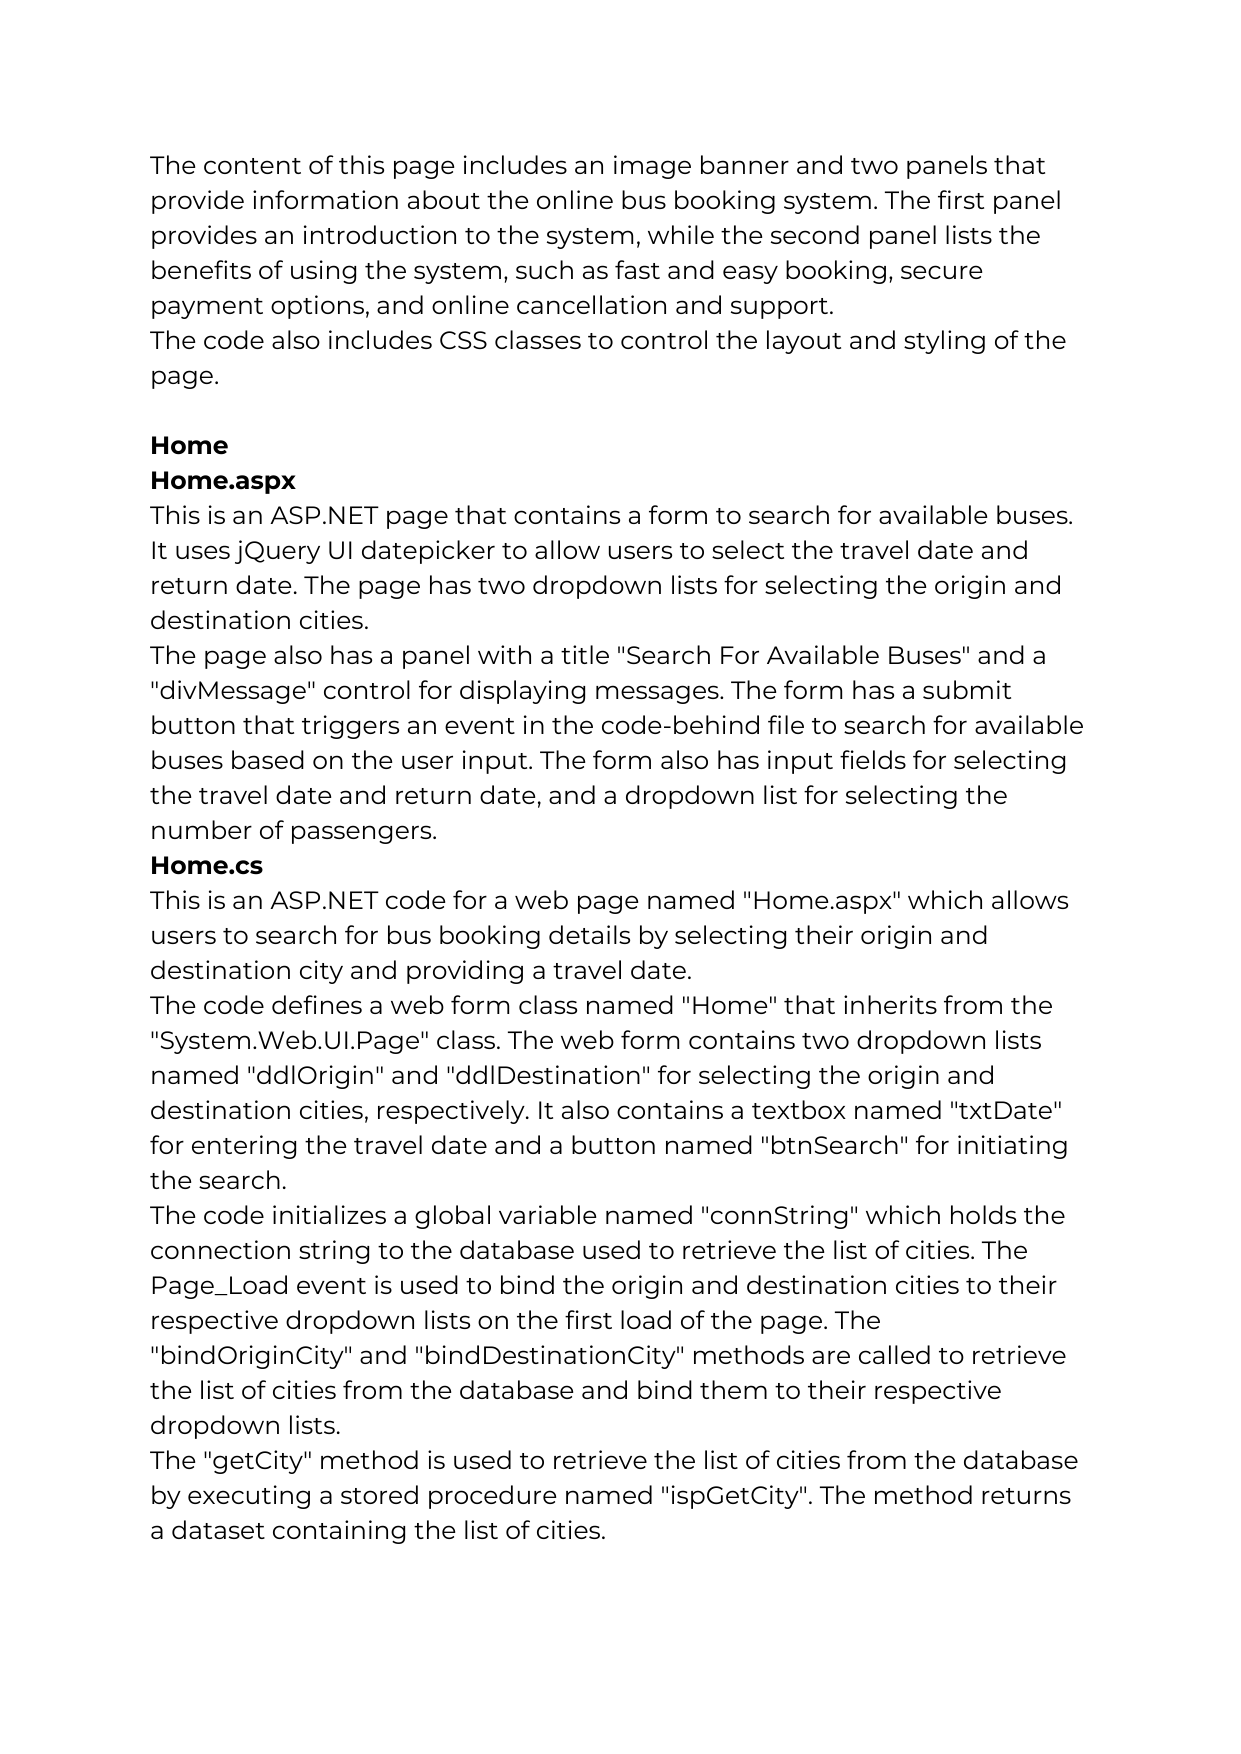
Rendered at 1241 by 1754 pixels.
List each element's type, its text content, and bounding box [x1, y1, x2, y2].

text The "getCity" method is used to retrieve the list of cities from the database by executing a stored procedure named "ispGetCity". The method returns a dataset containing the list of cities. [150, 1445, 1090, 1546]
text This is an ASP.NET page that contains a form to search for available buses. It uses jQuery UI datepicker to allow users to select the travel date and return date. The page has two dropdown lists for selecting the origin and destination cities. [150, 500, 1090, 636]
text The code also includes CSS classes to control the layout and styling of the page. [150, 325, 1090, 391]
text This is an ASP.NET code for a web page named "Home.aspx" which allows users to search for bus booking details by selecting their origin and destination city and providing a travel date. [150, 885, 1090, 986]
text Home [150, 430, 1090, 461]
text The code initializes a global variable named "connString" which holds the connection string to the database used to retrieve the list of cities. The Page_Load event is used to bind the origin and destination cities to their respective dropdown lists on the first load of the page. The "bindOriginCity" and "bindDestinationCity" methods are called to retrieve the list of cities from the database and bind them to their respective dropdown lists. [150, 1200, 1090, 1441]
text The content of this page includes an image banner and two panels that provide information about the online bus booking system. The first panel provides an introduction to the system, while the second panel lists the benefits of using the system, such as fast and easy booking, secure payment options, and online cancellation and support. [150, 150, 1090, 321]
text The code defines a web form class named "Home" that inherits from the "System.Web.UI.Page" class. The web form contains two dropdown lists named "ddlOrigin" and "ddlDestination" for selecting the origin and destination cities, respectively. It also contains a textbox named "txtDate" for entering the travel date and a button named "btnSearch" for initiating the search. [150, 990, 1090, 1196]
text Home.cs [150, 850, 1090, 881]
text The page also has a panel with a title "Search For Available Buses" and a "divMessage" control for displaying messages. The form has a submit button that triggers an event in the code-behind file to search for available buses based on the user input. The form also has input fields for selecting the travel date and return date, and a dropdown list for selecting the number of passengers. [150, 640, 1090, 846]
text Home.aspx [150, 465, 1090, 496]
